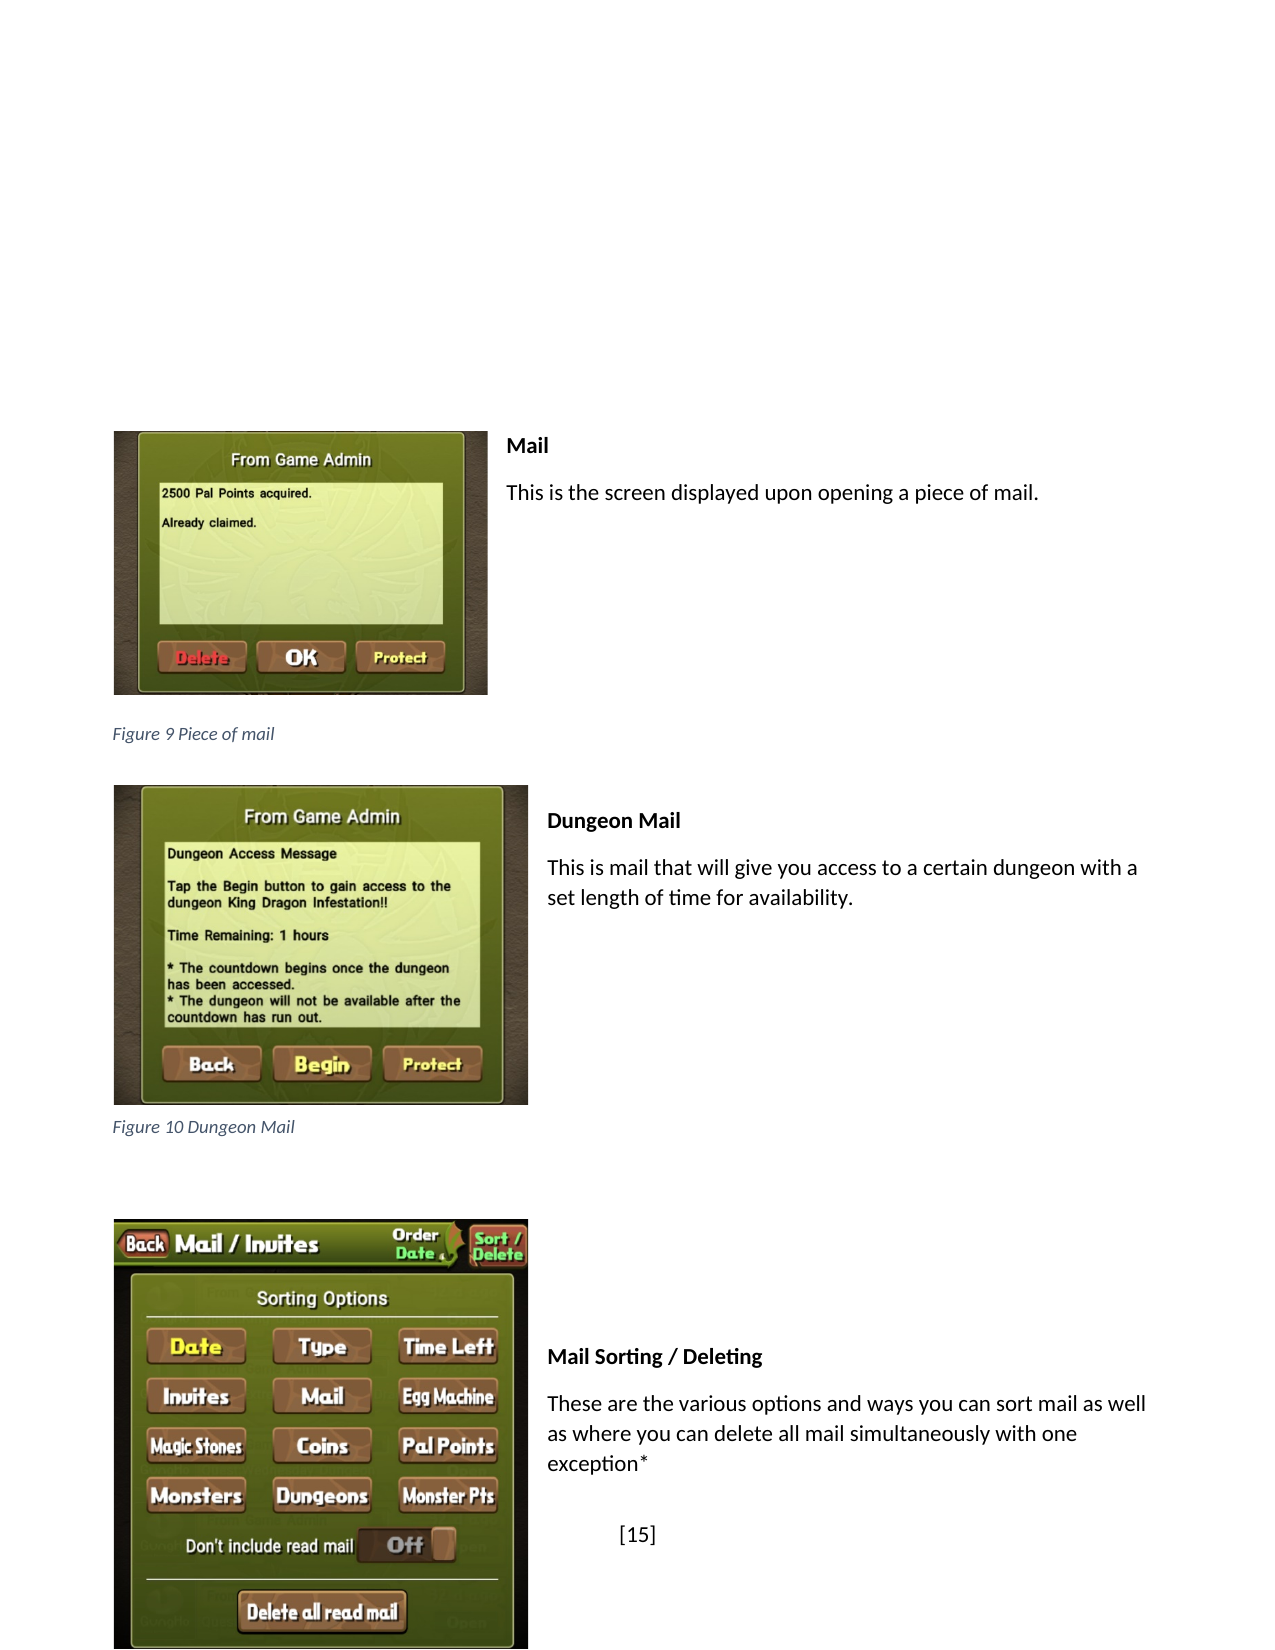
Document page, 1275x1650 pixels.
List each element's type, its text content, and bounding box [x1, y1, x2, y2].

text Mail Sorting / Deleting [529, 1342, 1162, 1370]
picture [112, 785, 529, 1106]
text This is mail that will give you access to a certain dungeon with a set length of time for availability. [529, 853, 1162, 911]
picture [112, 431, 488, 698]
text Mail [488, 431, 1162, 459]
text This is the screen displayed upon opening a piece of mail. [488, 478, 1162, 506]
text These are the various options and ways you can sort mail as well as where you can delete all mail simultaneously with one exception* [529, 1389, 1162, 1477]
text Dungeon Mail [529, 806, 1162, 834]
picture [112, 1219, 529, 1650]
